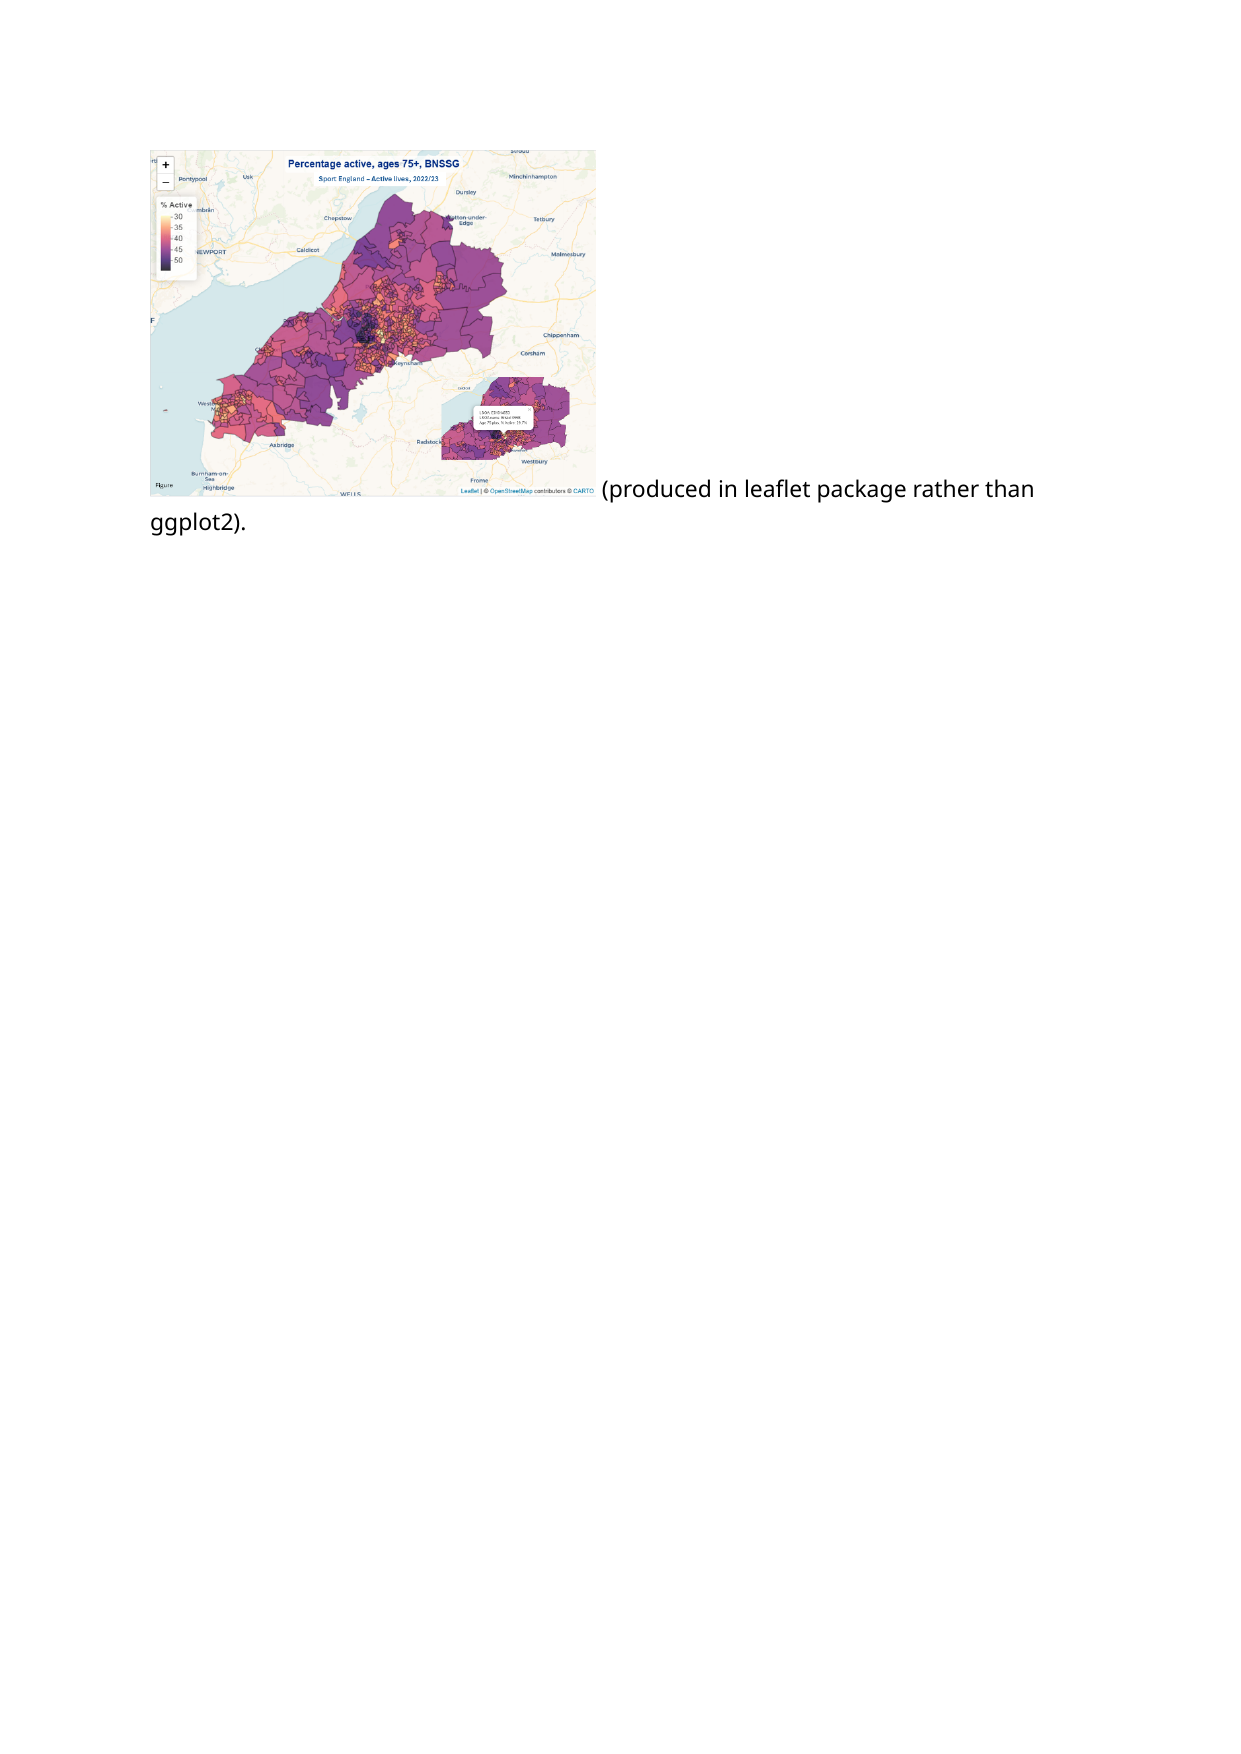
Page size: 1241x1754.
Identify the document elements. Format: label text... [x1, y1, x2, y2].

picture [150, 150, 596, 497]
